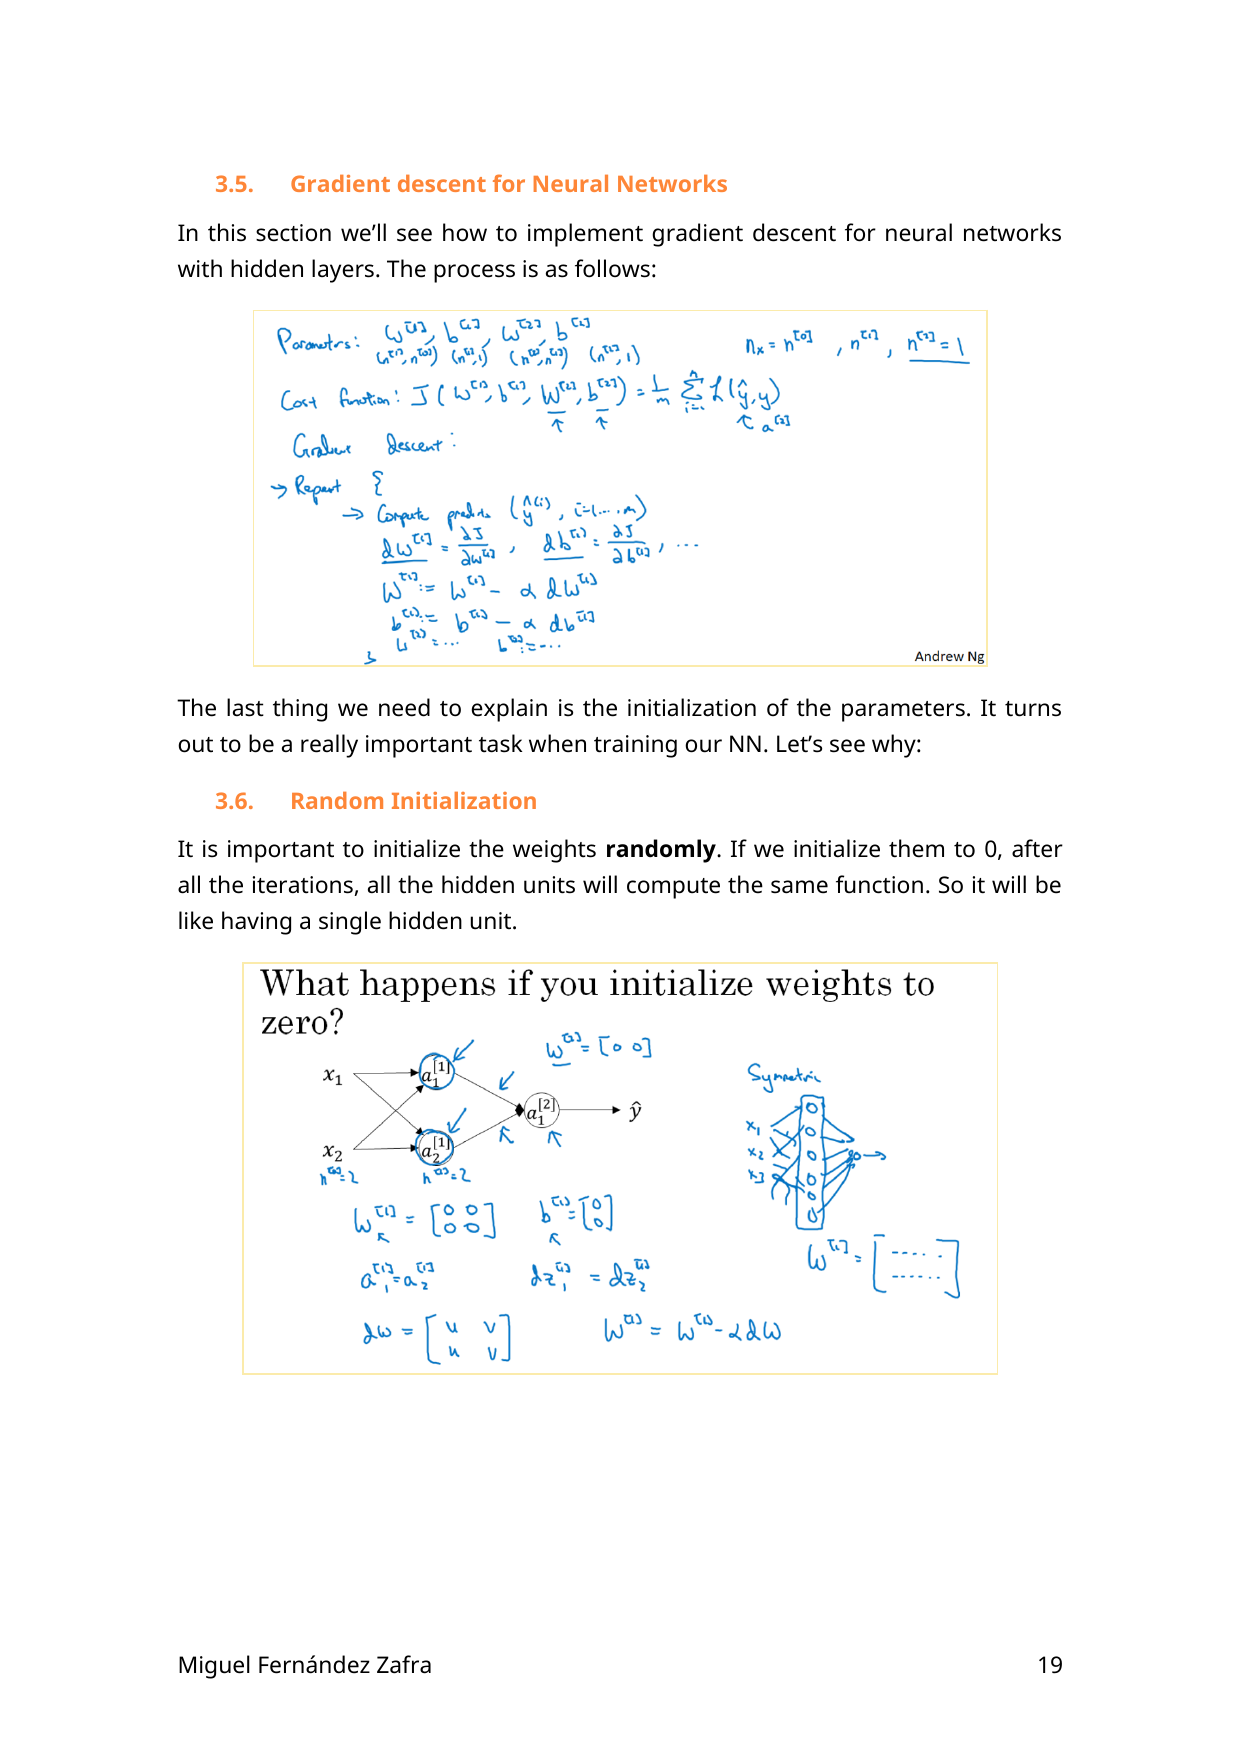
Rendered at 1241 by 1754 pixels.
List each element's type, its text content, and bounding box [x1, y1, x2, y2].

text It is important to initialize the weights randomly. If we initialize them to 0, after all the iterations, all the hidden units will compute the same function. So it will be like having a single hidden unit. [177, 833, 1063, 937]
picture [254, 311, 986, 665]
text The last thing we need to explain is the initialization of the parameters. It turns out to be a really important task when training our NN. Let’s see why: [177, 692, 1063, 759]
subtitle Random Initialization [215, 785, 1063, 816]
text In this section we’ll see how to implement gradient descent for neural networks with hidden layers. The process is as follows: [177, 217, 1063, 284]
subtitle Gradient descent for Neural Networks [215, 168, 1063, 200]
picture [244, 964, 997, 1373]
